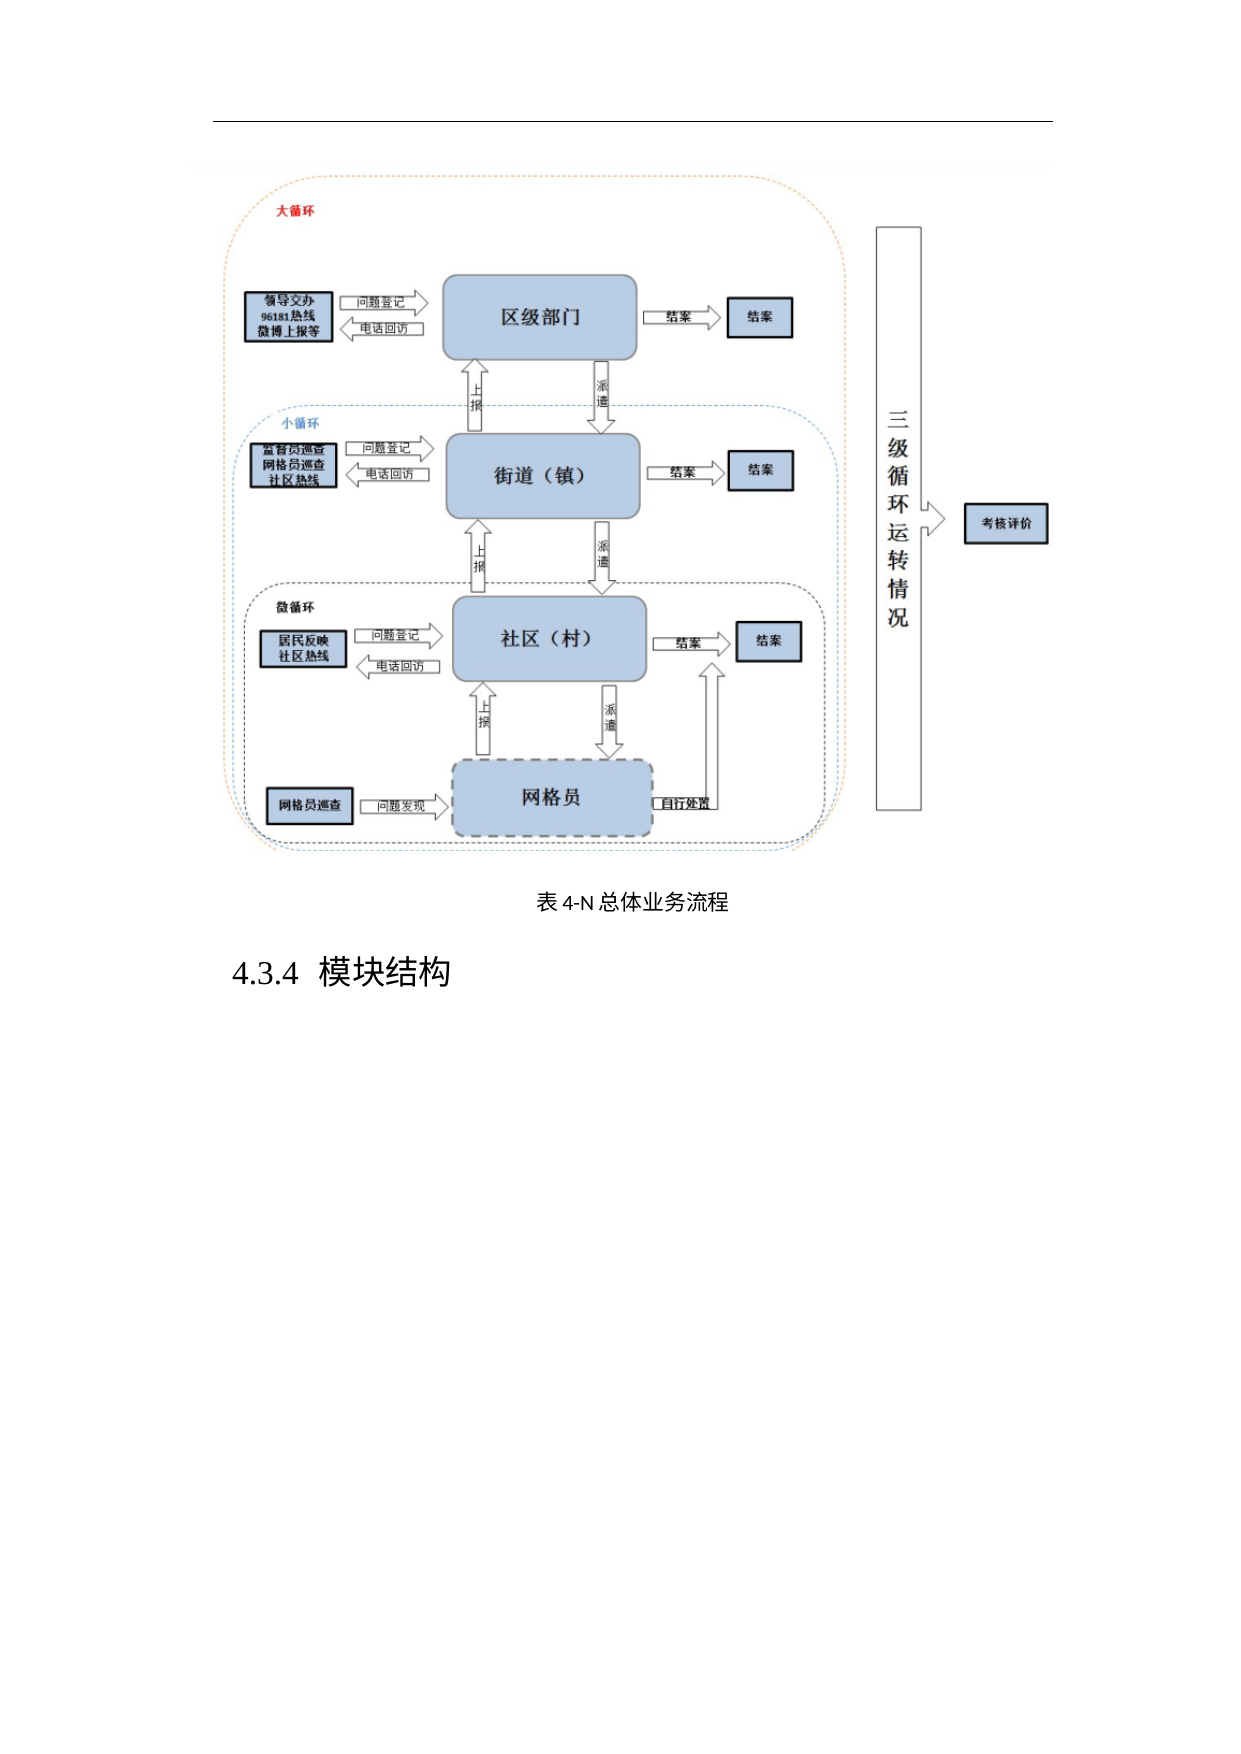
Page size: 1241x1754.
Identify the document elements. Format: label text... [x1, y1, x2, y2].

text 表4-N总体业务流程 [212, 884, 1053, 917]
picture [187, 162, 1053, 851]
subtitle 模块结构 [232, 937, 1053, 1002]
